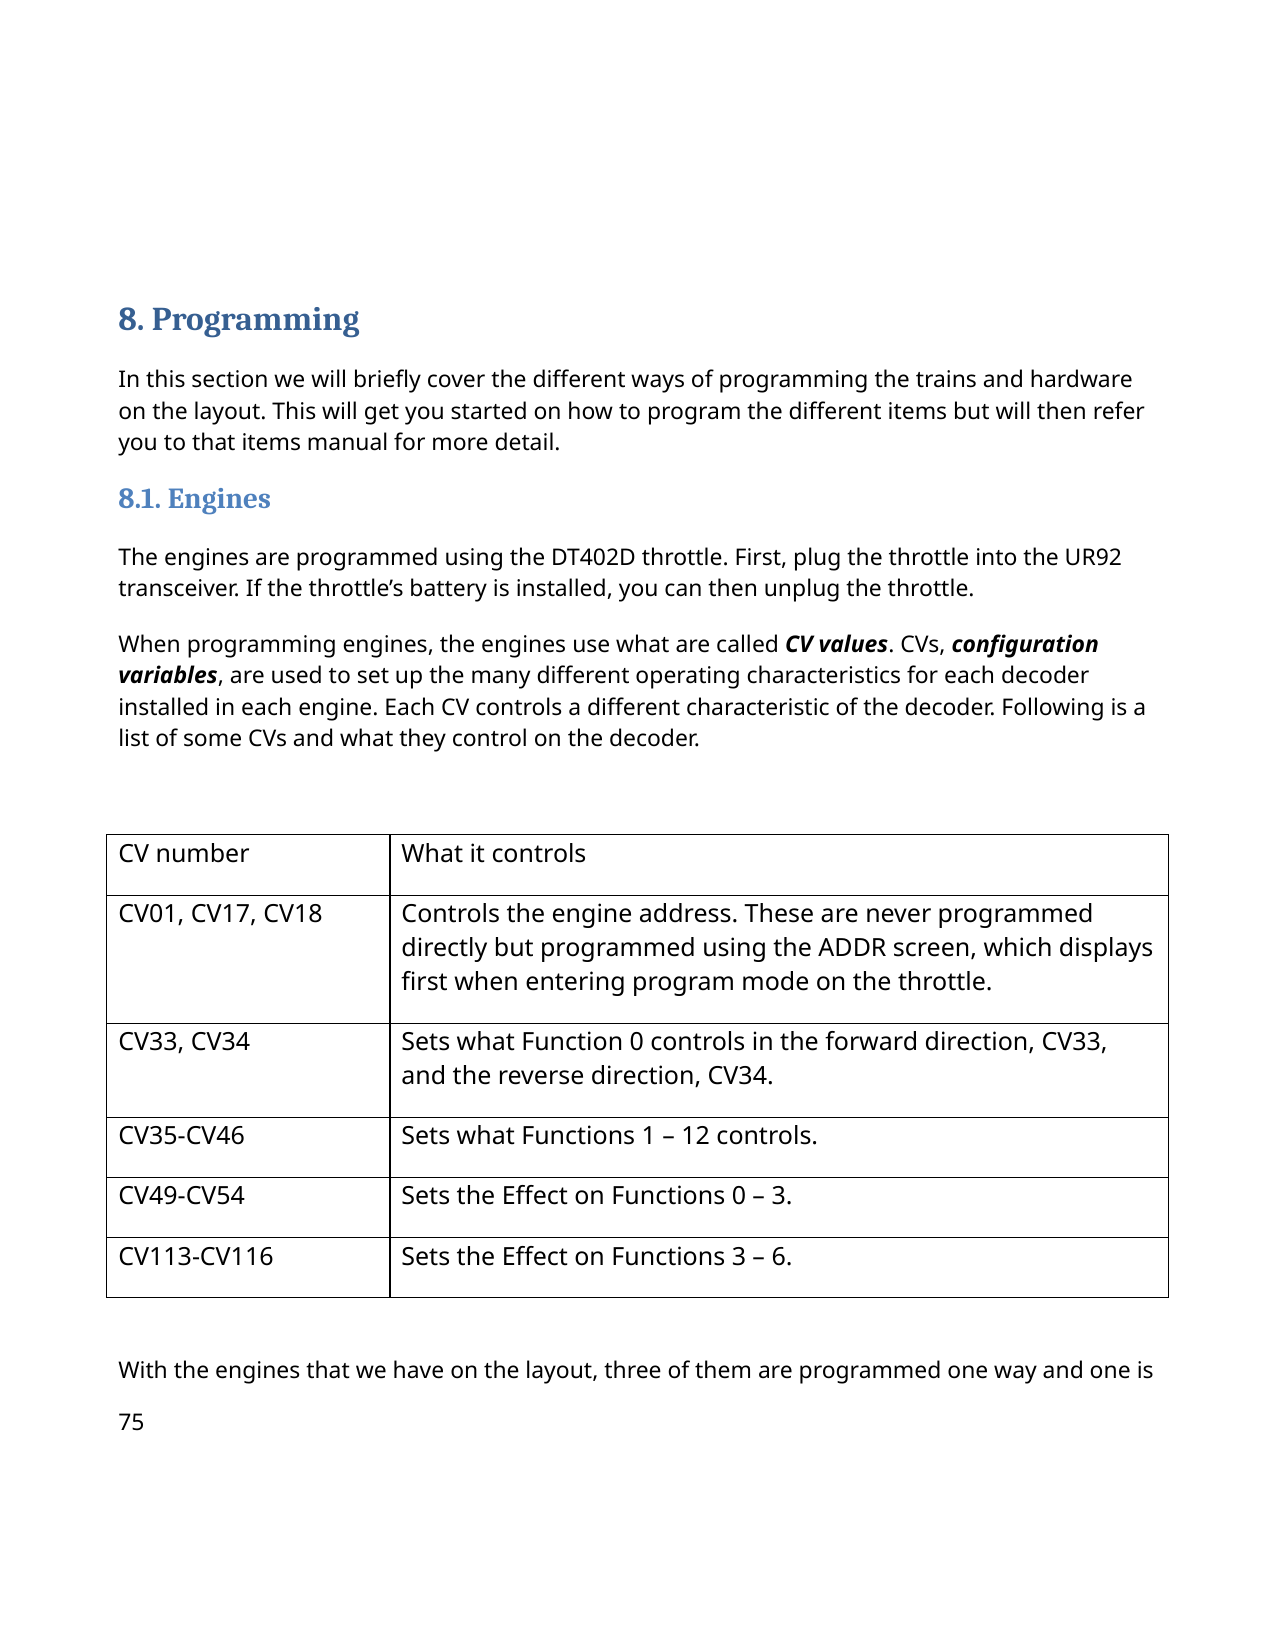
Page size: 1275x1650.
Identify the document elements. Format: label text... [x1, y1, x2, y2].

table_cell CV01, CV17, CV18 [107, 896, 389, 1023]
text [118, 1354, 1157, 1386]
table_cell CV33, CV34 [107, 1024, 389, 1117]
subtitle 8.1. Engines [118, 482, 1157, 516]
table_cell CV113-CV116 [107, 1238, 389, 1297]
table_cell Sets what Functions 1 – 12 controls. [391, 1118, 1168, 1177]
text When programming engines, the engines use what are called CV values. CVs, configuration variables, are used to set up the many different operating characteristics for each decoder installed in each engine. Each CV controls a different characteristic of the decoder. Following is a list of some CVs and what they control on the decoder. [118, 628, 1157, 753]
text The engines are programmed using the DT402D throttle. First, plug the throttle into the UR92 transceiver. If the throttle’s battery is installed, you can then unplug the throttle. [118, 541, 1157, 603]
subtitle 8. Programming [118, 300, 1157, 338]
table_cell Sets the Effect on Functions 0 – 3. [391, 1178, 1168, 1237]
table_cell Sets what Function 0 controls in the forward direction, CV33, and the reverse direction, CV34. [391, 1024, 1168, 1117]
table_cell Sets the Effect on Functions 3 – 6. [391, 1238, 1168, 1297]
table_cell Controls the engine address. These are never programmed directly but programmed using the ADDR screen, which displays first when entering program mode on the throttle. [391, 896, 1168, 1023]
table_header CV number [107, 835, 389, 894]
text In this section we will briefly cover the different ways of programming the trains and hardware on the layout. This will get you started on how to program the different items but will then refer you to that items manual for more detail. [118, 363, 1157, 457]
table_header What it controls [391, 835, 1168, 894]
table_cell CV35-CV46 [107, 1118, 389, 1177]
table_cell CV49-CV54 [107, 1178, 389, 1237]
